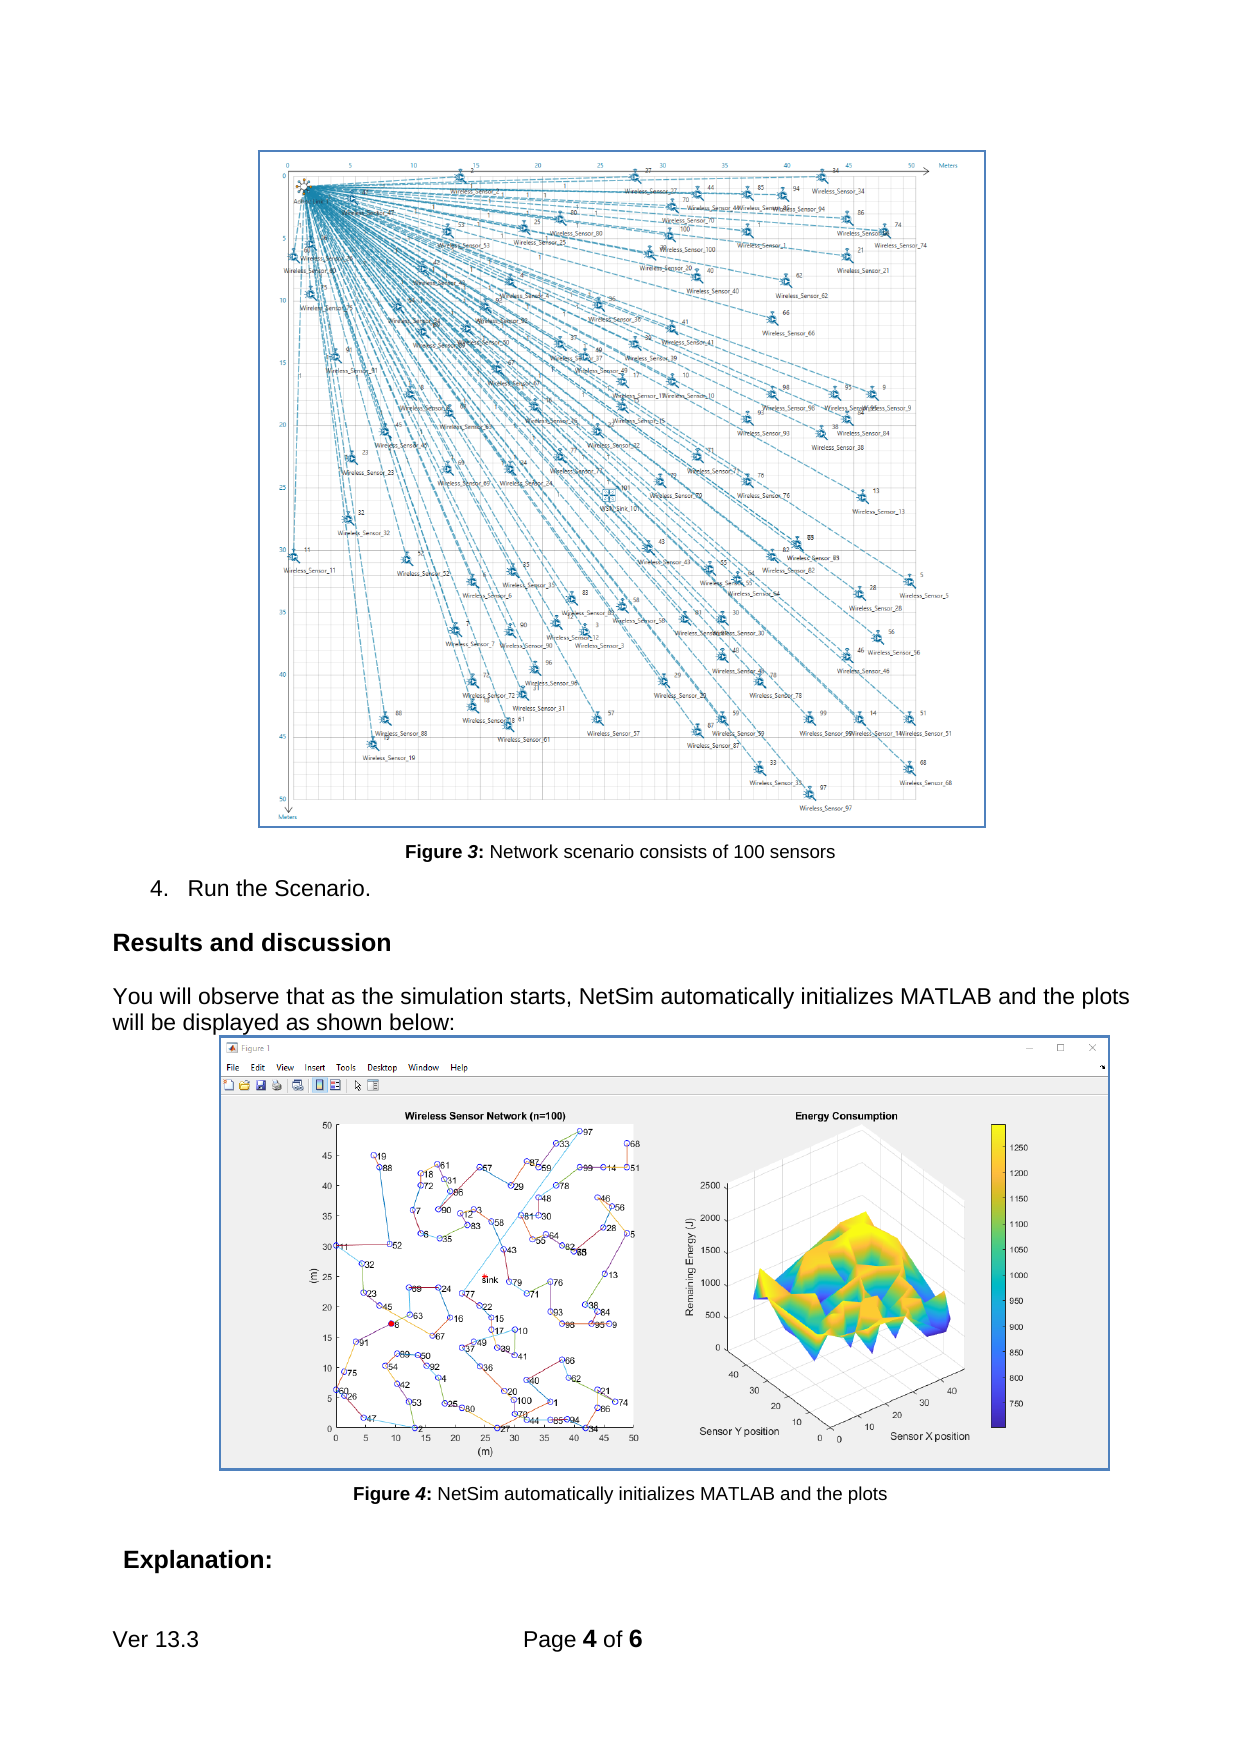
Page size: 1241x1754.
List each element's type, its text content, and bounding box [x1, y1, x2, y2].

picture [260, 152, 984, 826]
text Figure 3: Network scenario consists of 100 sensors [112, 841, 1128, 862]
text Results and discussion [112, 927, 1131, 956]
subtitle Explanation: [123, 1546, 1131, 1574]
text Figure 4: NetSim automatically initializes MATLAB and the plots [112, 1483, 1128, 1505]
text You will observe that as the simulation starts, NetSim automatically initializes MATLAB and the plots will be displayed as shown below: [112, 983, 1131, 1035]
list Run the Scenario. [150, 875, 1131, 901]
picture [221, 1038, 1108, 1468]
